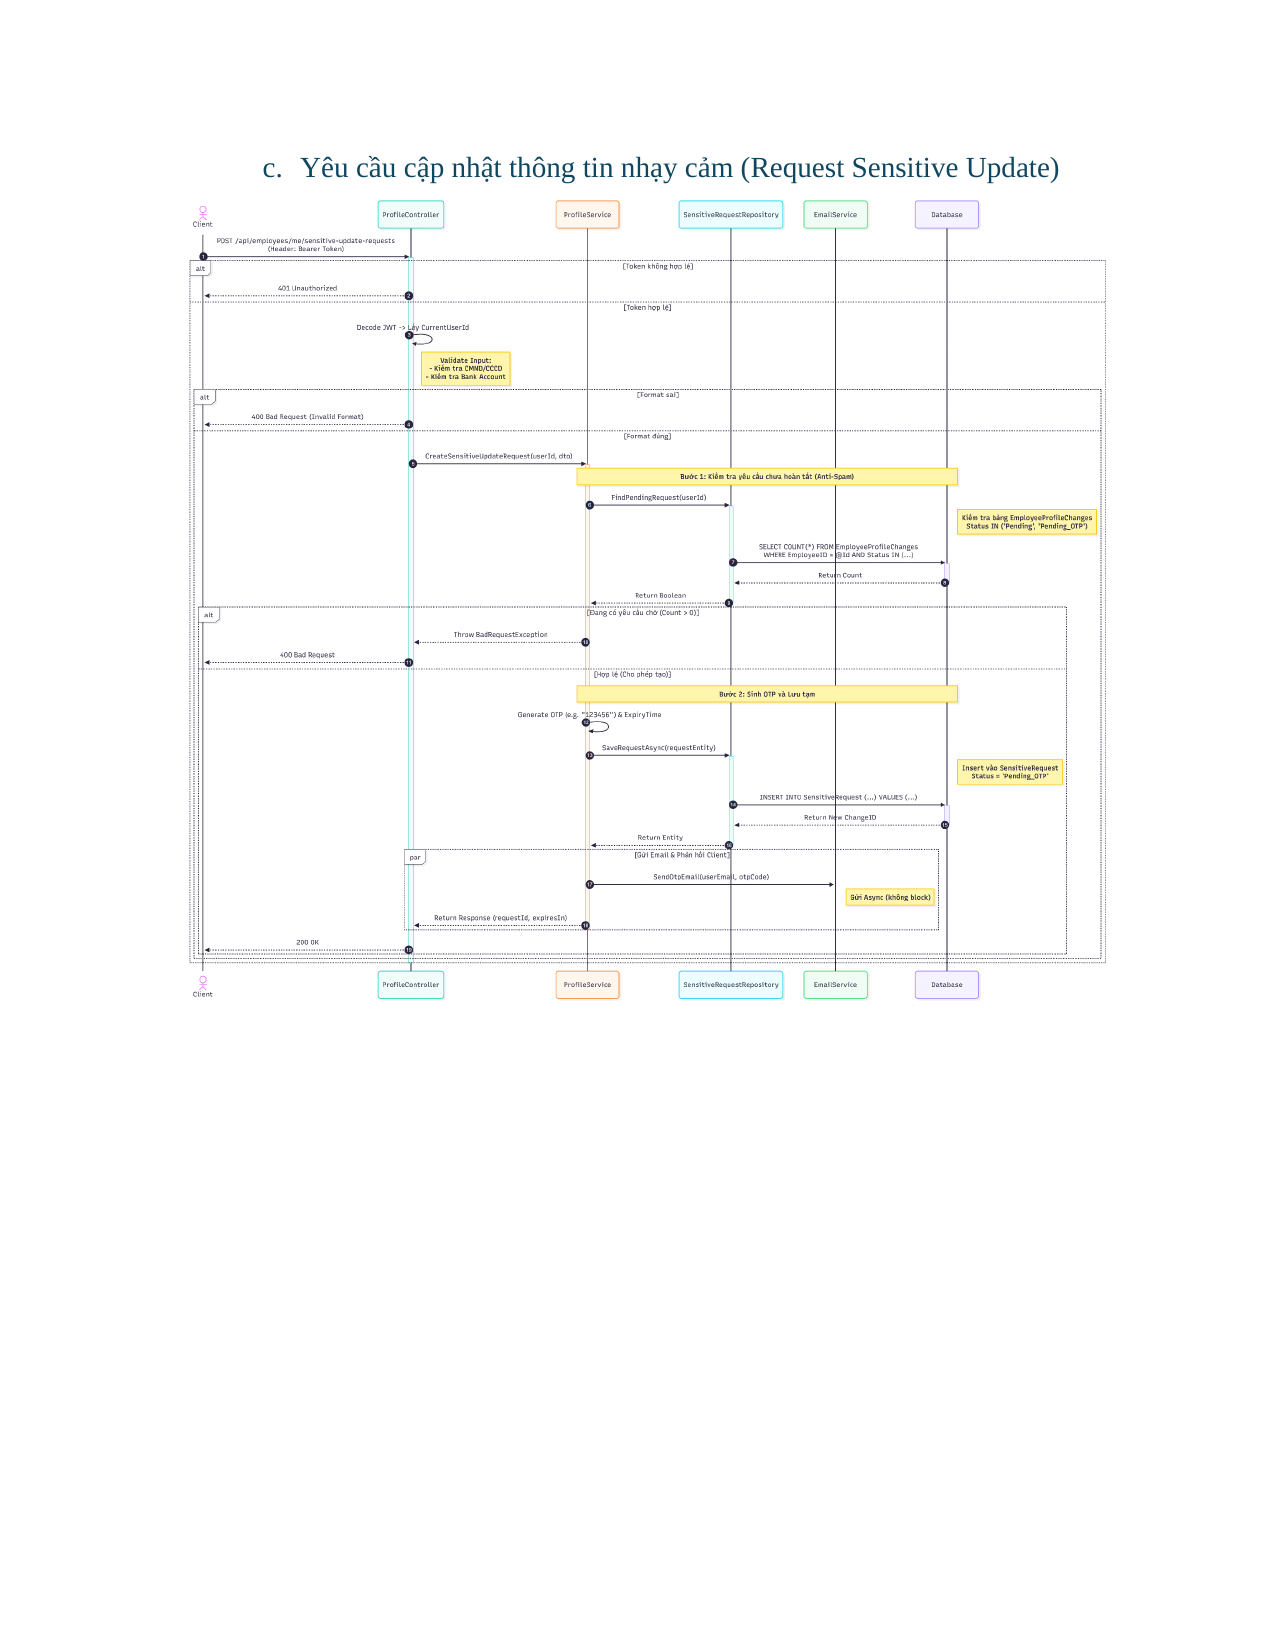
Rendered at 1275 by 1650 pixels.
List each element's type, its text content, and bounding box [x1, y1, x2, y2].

subtitle Yêu cầu cập nhật thông tin nhạy cảm (Request Sensitive Update) [262, 150, 1125, 183]
picture [150, 196, 1125, 1016]
